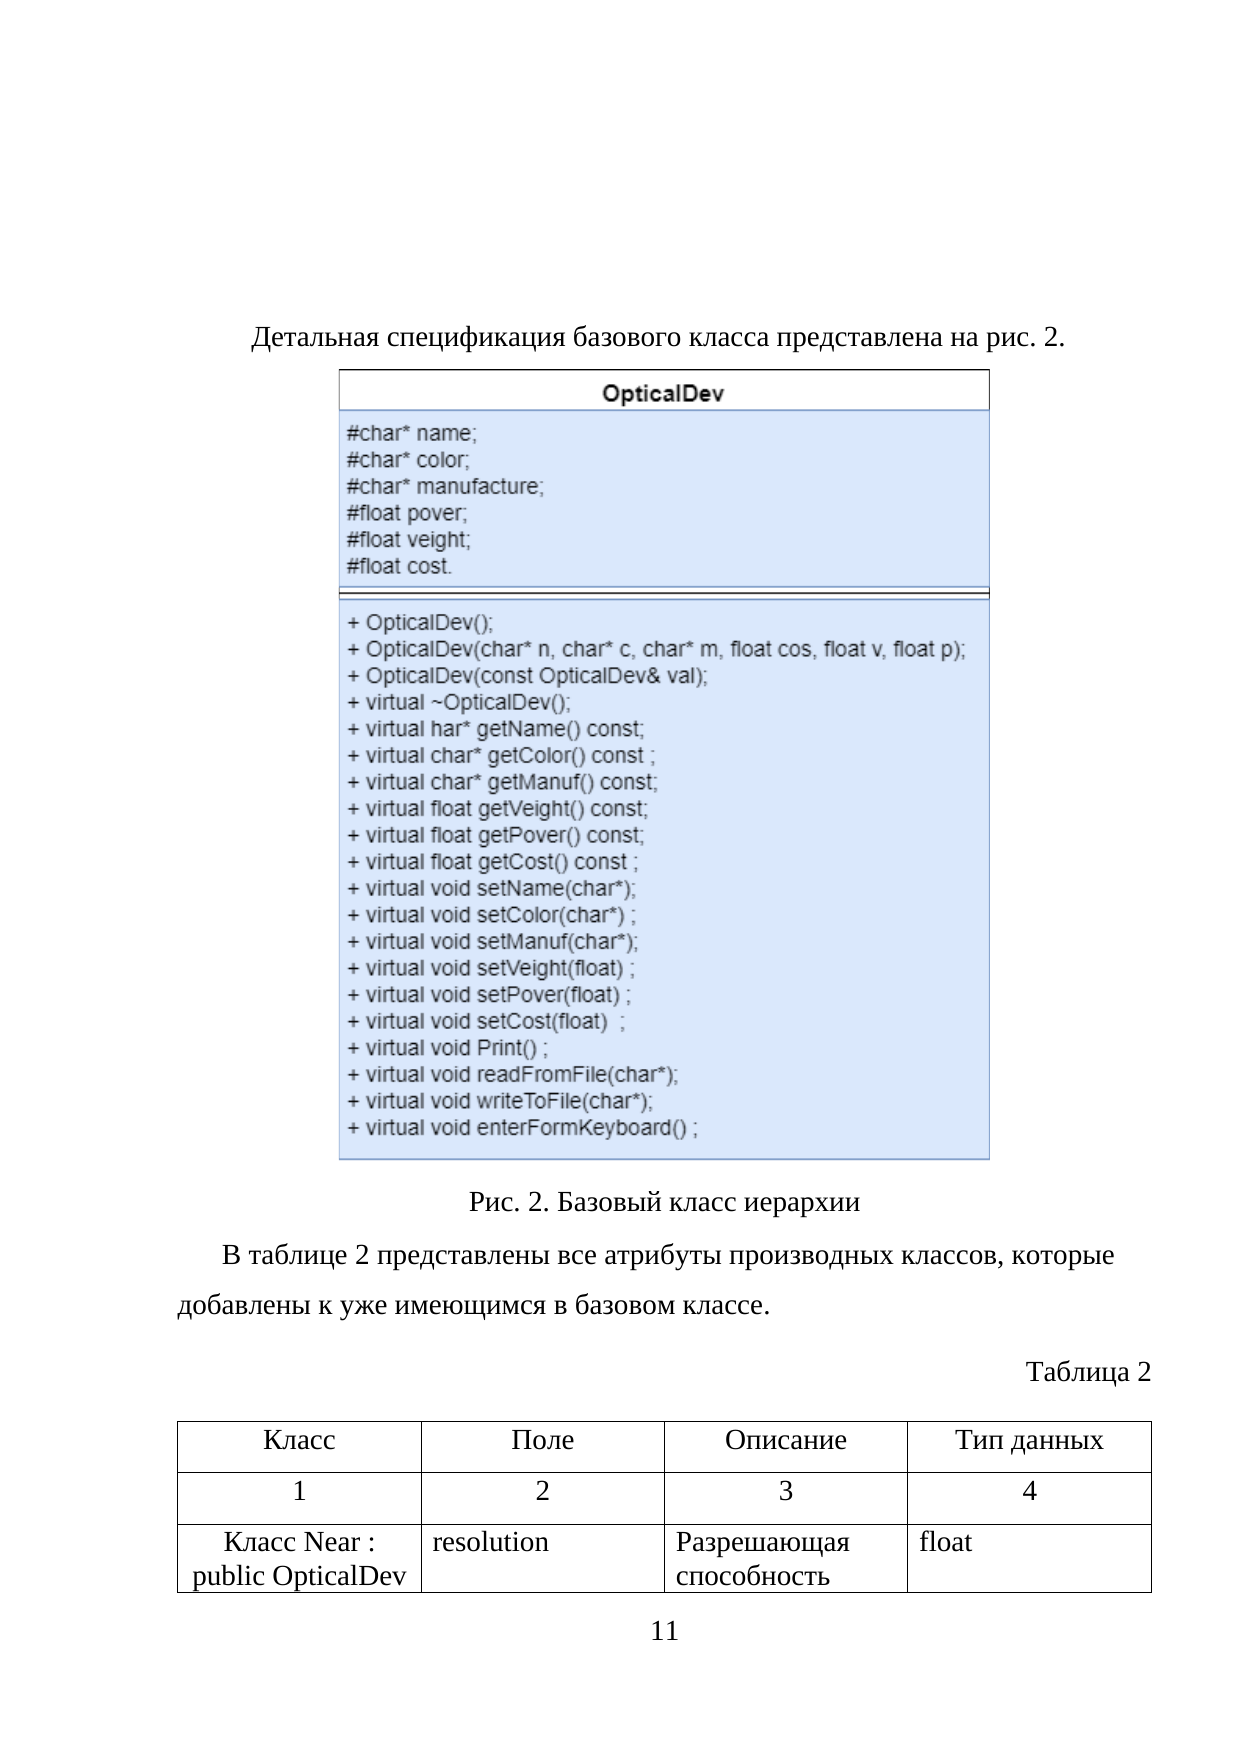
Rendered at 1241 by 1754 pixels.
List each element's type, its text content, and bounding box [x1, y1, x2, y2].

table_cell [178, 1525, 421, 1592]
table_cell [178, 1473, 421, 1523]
text Детальная спецификация базового класса представлена на рис. 2. [177, 319, 1152, 353]
picture [338, 369, 990, 1165]
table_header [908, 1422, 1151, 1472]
text Таблица 2 [177, 1354, 1152, 1388]
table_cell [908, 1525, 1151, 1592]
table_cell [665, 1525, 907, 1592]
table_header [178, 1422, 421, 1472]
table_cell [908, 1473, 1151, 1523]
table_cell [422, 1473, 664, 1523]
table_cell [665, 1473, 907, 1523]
text Рис. 2. Базовый класс иерархии [177, 1184, 1152, 1217]
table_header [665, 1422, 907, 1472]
text В таблице 2 представлены все атрибуты производных классов, которые добавлены к уже имеющимся в базовом классе. [177, 1237, 1152, 1321]
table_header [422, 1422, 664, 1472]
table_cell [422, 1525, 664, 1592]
